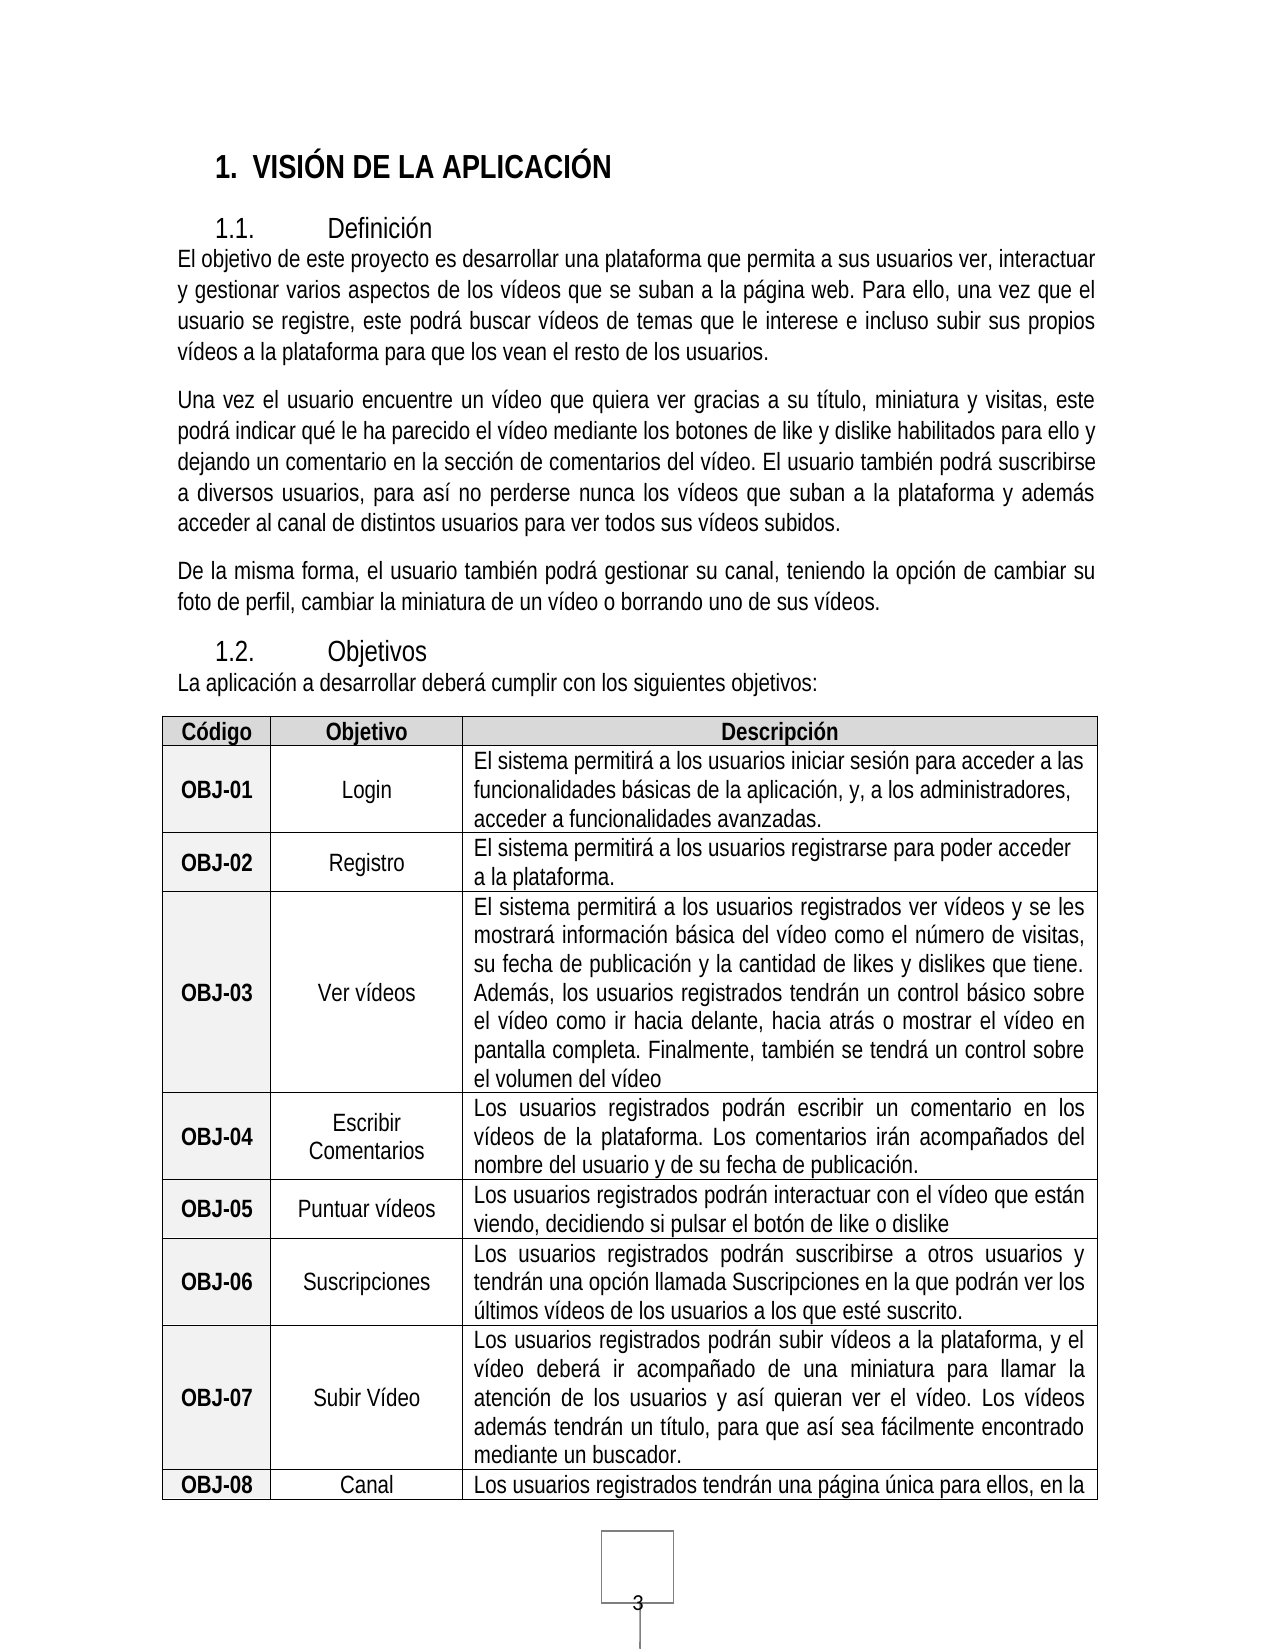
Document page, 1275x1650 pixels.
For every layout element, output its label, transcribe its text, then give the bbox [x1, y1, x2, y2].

text La aplicación a desarrollar deberá cumplir con los siguientes objetivos: [177, 668, 1098, 697]
text De la misma forma, el usuario también podrá gestionar su canal, teniendo la opción de cambiar su foto de perfil, cambiar la miniatura de un vídeo o borrando uno de sus vídeos. [177, 556, 1098, 616]
table_cell Escribir Comentarios [271, 1093, 462, 1179]
table_cell OBJ-02 [163, 833, 270, 891]
table_cell OBJ-01 [163, 746, 270, 832]
table_cell OBJ-08 [163, 1470, 270, 1498]
table_cell Ver vídeos [271, 892, 462, 1092]
table_cell OBJ-07 [163, 1326, 270, 1469]
subtitle Definición [215, 211, 1098, 244]
table_cell Login [271, 746, 462, 832]
table_cell Los usuarios registrados podrán interactuar con el vídeo que están viendo, decidiendo si pulsar el botón de like o dislike [463, 1180, 1097, 1237]
table_cell Los usuarios registrados podrán subir vídeos a la plataforma, y el vídeo deberá ir acompañado de una miniatura para llamar la atención de los usuarios y así quieran ver el vídeo. Los vídeos además tendrán un título, para que así sea fácilmente encontrado mediante un buscador. [463, 1326, 1097, 1469]
text El objetivo de este proyecto es desarrollar una plataforma que permita a sus usuarios ver, interactuar y gestionar varios aspectos de los vídeos que se suban a la página web. Para ello, una vez que el usuario se registre, este podrá buscar vídeos de temas que le interese e incluso subir sus propios vídeos a la plataforma para que los vean el resto de los usuarios. [177, 244, 1098, 366]
table_cell OBJ-04 [163, 1093, 270, 1179]
table_cell El sistema permitirá a los usuarios iniciar sesión para acceder a las funcionalidades básicas de la aplicación, y, a los administradores, acceder a funcionalidades avanzadas. [463, 746, 1097, 832]
table_cell Registro [271, 833, 462, 891]
table_cell Canal [271, 1470, 462, 1498]
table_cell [463, 1470, 1097, 1498]
table_cell El sistema permitirá a los usuarios registrados ver vídeos y se les mostrará información básica del vídeo como el número de visitas, su fecha de publicación y la cantidad de likes y dislikes que tiene. Además, los usuarios registrados tendrán un control básico sobre el vídeo como ir hacia delante, hacia atrás o mostrar el vídeo en pantalla completa. Finalmente, también se tendrá un control sobre el volumen del vídeo [463, 892, 1097, 1092]
table_cell Los usuarios registrados podrán suscribirse a otros usuarios y tendrán una opción llamada Suscripciones en la que podrán ver los últimos vídeos de los usuarios a los que esté suscrito. [463, 1239, 1097, 1324]
table_header Código [163, 717, 270, 745]
text Una vez el usuario encuentre un vídeo que quiera ver gracias a su título, miniatura y visitas, este podrá indicar qué le ha parecido el vídeo mediante los botones de like y dislike habilitados para ello y dejando un comentario en la sección de comentarios del vídeo. El usuario también podrá suscribirse a diversos usuarios, para así no perderse nunca los vídeos que suban a la plataforma y además acceder al canal de distintos usuarios para ver todos sus vídeos subidos. [177, 385, 1098, 537]
table_cell Puntuar vídeos [271, 1180, 462, 1237]
table_cell Los usuarios registrados podrán escribir un comentario en los vídeos de la plataforma. Los comentarios irán acompañados del nombre del usuario y de su fecha de publicación. [463, 1093, 1097, 1179]
table_cell El sistema permitirá a los usuarios registrarse para poder acceder a la plataforma. [463, 833, 1097, 891]
table_cell OBJ-06 [163, 1239, 270, 1324]
table_cell OBJ-05 [163, 1180, 270, 1237]
table_cell Subir Vídeo [271, 1326, 462, 1469]
table_cell OBJ-03 [163, 892, 270, 1092]
table_header Descripción [463, 717, 1097, 745]
table_cell Suscripciones [271, 1239, 462, 1324]
table_header Objetivo [271, 717, 462, 745]
subtitle Objetivos [215, 634, 1098, 668]
subtitle VISIÓN DE LA APLICACIÓN [215, 148, 1098, 186]
